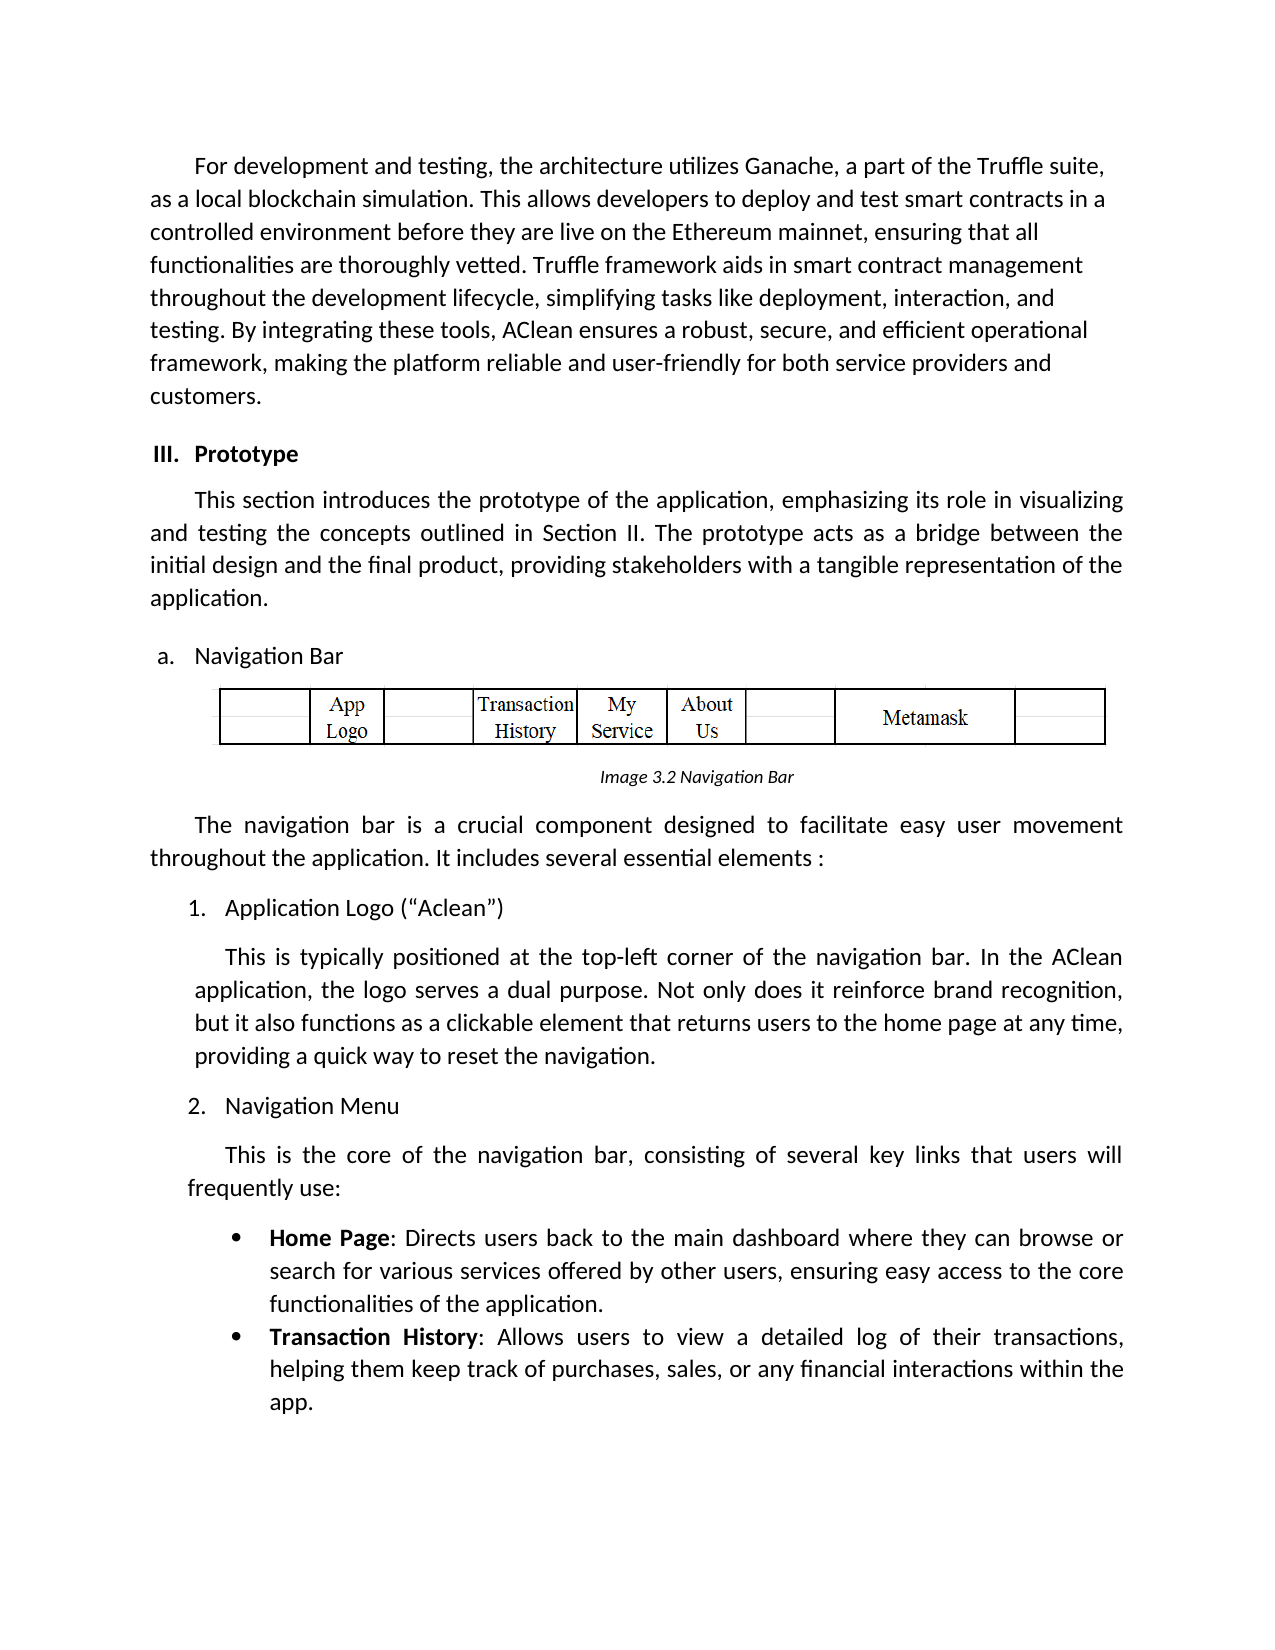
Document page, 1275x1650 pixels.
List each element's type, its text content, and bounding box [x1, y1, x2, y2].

list Navigation Menu [187, 1090, 1125, 1120]
list Application Logo (“Aclean”) [187, 892, 1125, 922]
subtitle Prototype [179, 438, 1125, 469]
text This is the core of the navigation bar, consisting of several key links that users will frequently use: [187, 1139, 1125, 1203]
text This is typically positioned at the top-left corner of the navigation bar. In the AClean application, the logo serves a dual purpose. Not only does it reinforce brand recognition, but it also functions as a clickable element that returns users to the home page at any time, providing a quick way to reset the navigation. [194, 941, 1125, 1071]
text Image 3.2 Navigation Bar [525, 766, 1125, 788]
picture [212, 685, 1108, 747]
text This section introduces the prototype of the application, emphasizing its role in visualizing and testing the concepts outlined in Section II. The prototype acts as a bridge between the initial design and the final product, providing stakeholders with a tangible representation of the application. [150, 484, 1125, 613]
list Transaction History: Allows users to view a detailed log of their transactions, helping them keep track of purchases, sales, or any financial interactions within the app. [232, 1321, 1125, 1417]
text For development and testing, the architecture utilizes Ganache, a part of the Truffle suite, as a local blockchain simulation. This allows developers to deploy and test smart contracts in a controlled environment before they are live on the Ethereum mainnet, ensuring that all functionalities are thoroughly vetted. Truffle framework aids in smart contract management throughout the development lifecycle, simplifying tasks like deployment, interaction, and testing. By integrating these tools, AClean ensures a robust, secure, and efficient operational framework, making the platform reliable and user-friendly for both service providers and customers. [150, 150, 1125, 411]
list Home Page: Directs users back to the main dashboard where they can browse or search for various services offered by other users, ensuring easy access to the core functionalities of the application. [232, 1222, 1125, 1318]
subtitle Navigation Bar [157, 640, 1125, 671]
text The navigation bar is a crucial component designed to facilitate easy user movement throughout the application. It includes several essential elements : [150, 809, 1125, 873]
